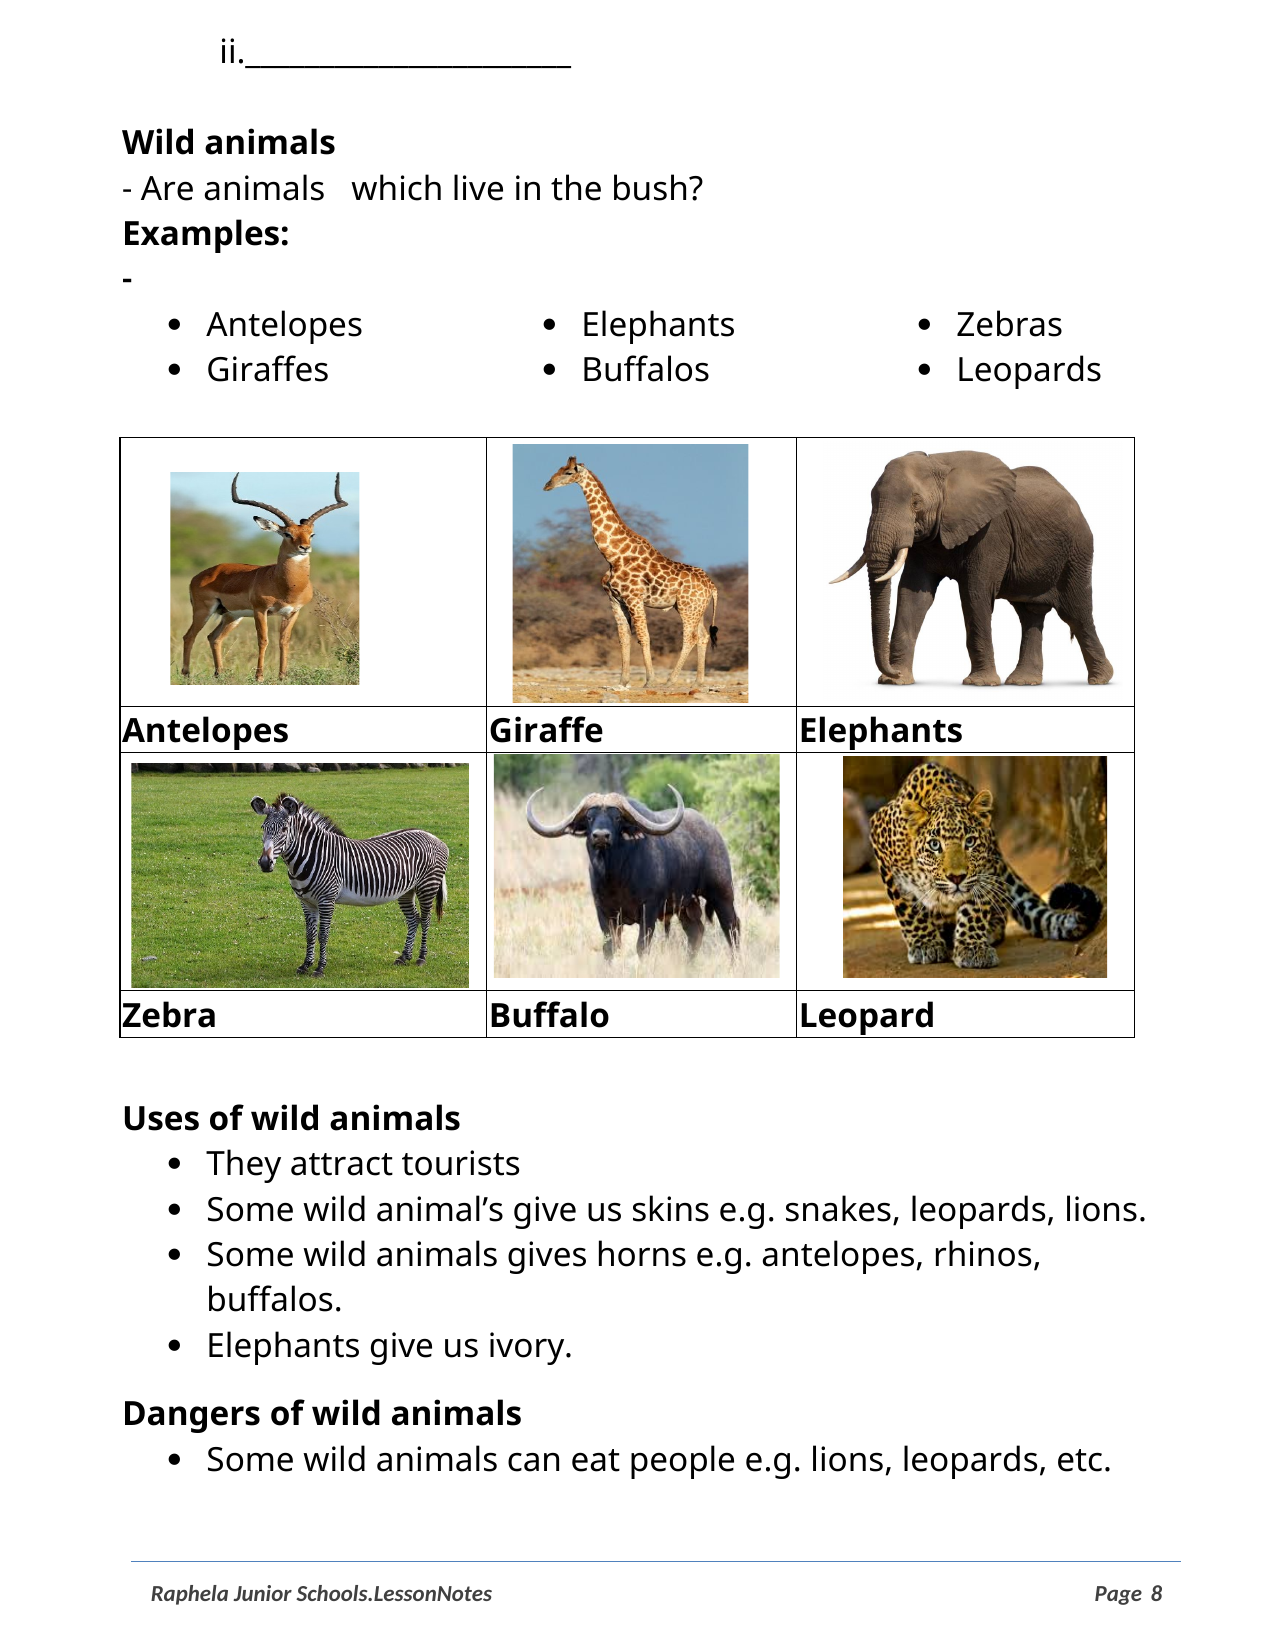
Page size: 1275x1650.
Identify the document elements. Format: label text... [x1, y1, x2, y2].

table_header [487, 438, 796, 706]
picture [822, 441, 1123, 701]
table_header [121, 438, 486, 706]
picture [843, 756, 1108, 978]
picture [170, 472, 360, 685]
text Wild animals [122, 119, 1181, 164]
list Some wild animals can eat people e.g. lions, leopards, etc. [169, 1435, 1181, 1481]
list Elephants give us ivory. [169, 1322, 1181, 1367]
list Zebras [919, 301, 1181, 346]
table_cell Buffalo [487, 991, 796, 1037]
list Giraffes [169, 346, 431, 391]
text ii.______________________ [150, 28, 1181, 73]
table_cell Elephants [797, 707, 1134, 752]
picture [493, 754, 780, 978]
picture [512, 444, 749, 703]
list Are animals which live in the bush? [122, 164, 1181, 210]
list Some wild animals gives horns e.g. antelopes, rhinos, buffalos. [169, 1231, 1181, 1322]
text Examples: [122, 210, 1181, 255]
text Dangers of wild animals [122, 1390, 1181, 1435]
picture [131, 763, 469, 988]
list They attract tourists [169, 1140, 1181, 1185]
list Elephants [544, 301, 806, 346]
table_cell Antelopes [121, 707, 486, 752]
table_cell Leopard [797, 991, 1134, 1037]
list Some wild animal’s give us skins e.g. snakes, leopards, lions. [169, 1185, 1181, 1231]
table_cell Giraffe [487, 707, 796, 752]
table_header [797, 438, 1134, 706]
text Uses of wild animals [122, 1094, 1181, 1140]
table_cell [797, 753, 1134, 990]
table_cell [121, 753, 486, 990]
list Antelopes [169, 301, 431, 346]
list Buffalos [544, 346, 806, 391]
table_cell [487, 753, 796, 990]
table_cell Zebra [121, 991, 486, 1037]
list Leopards [919, 346, 1181, 391]
